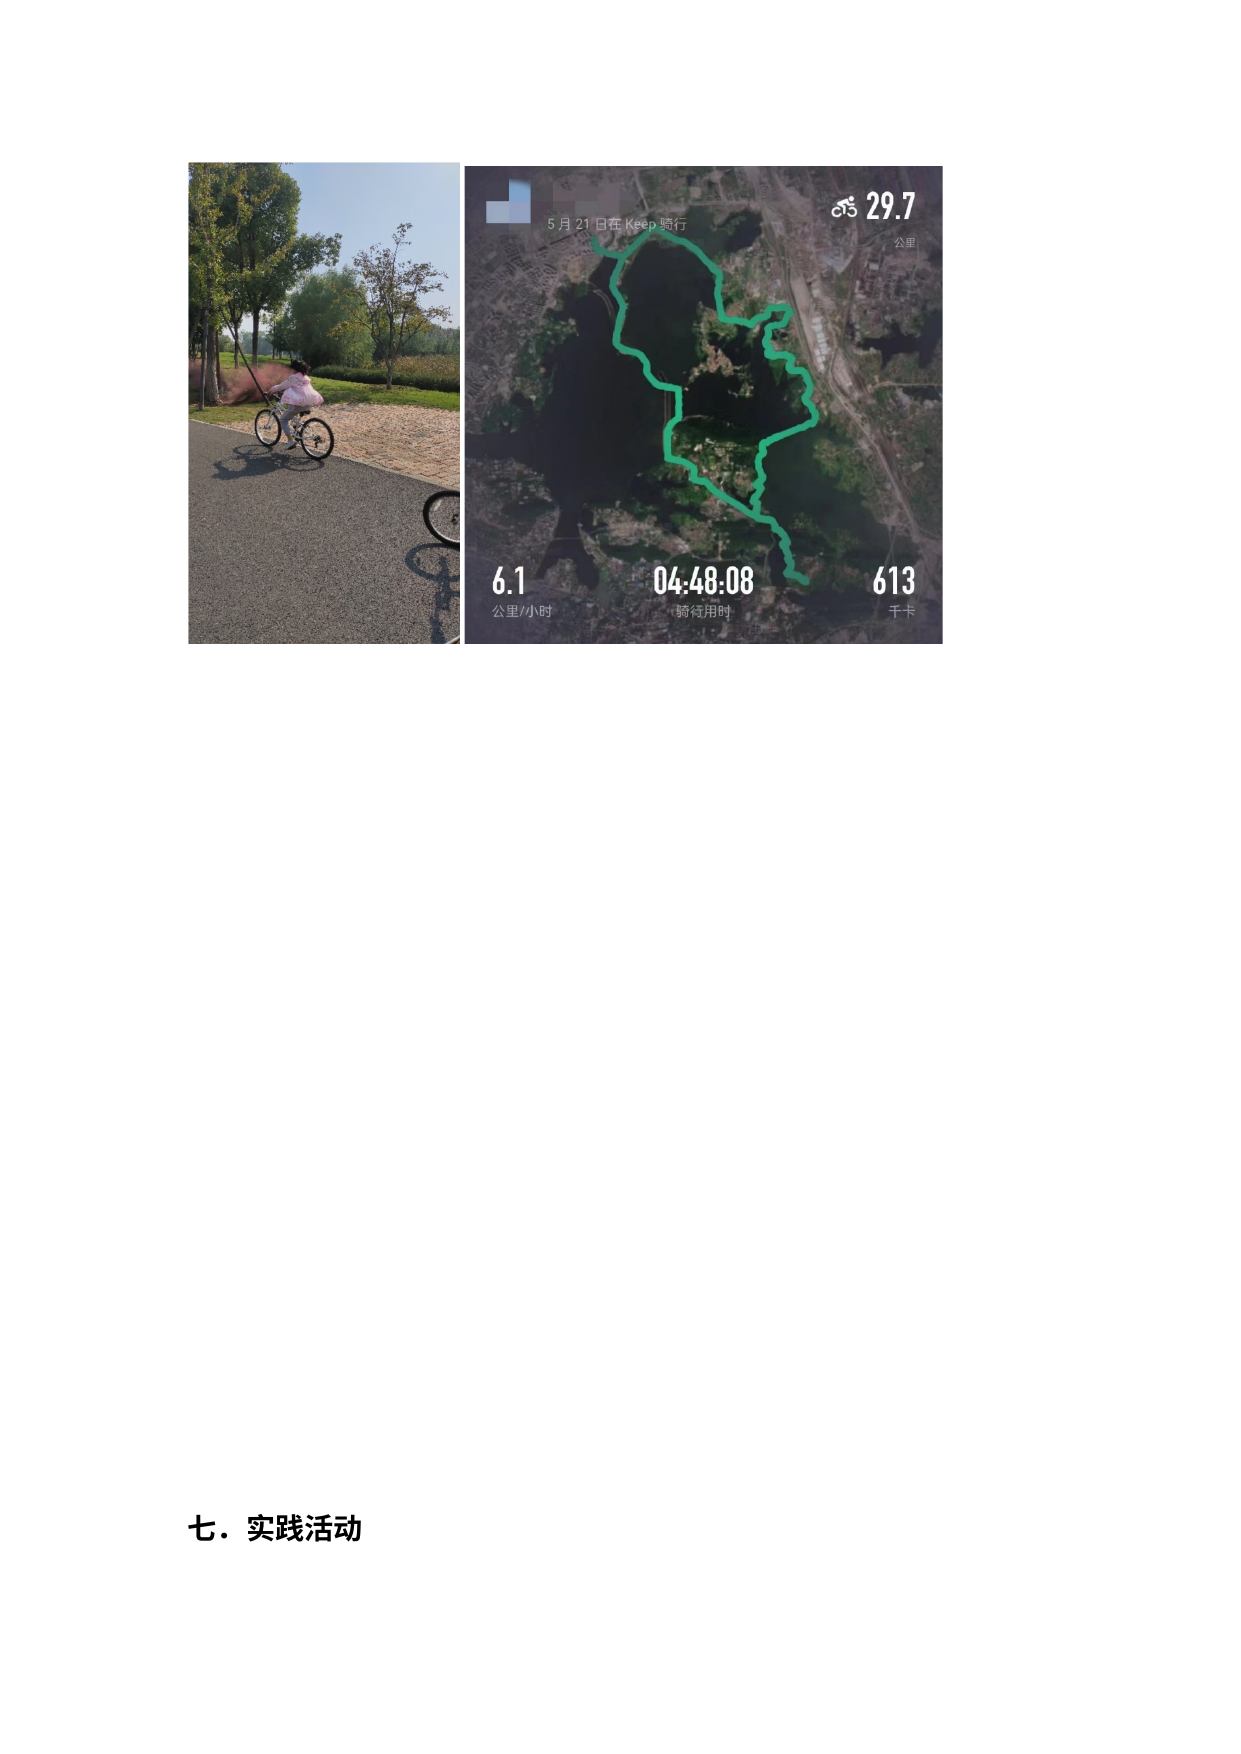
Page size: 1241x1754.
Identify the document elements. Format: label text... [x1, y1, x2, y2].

picture [464, 166, 943, 644]
text 七．实践活动 [187, 1494, 1053, 1559]
picture [189, 163, 460, 644]
